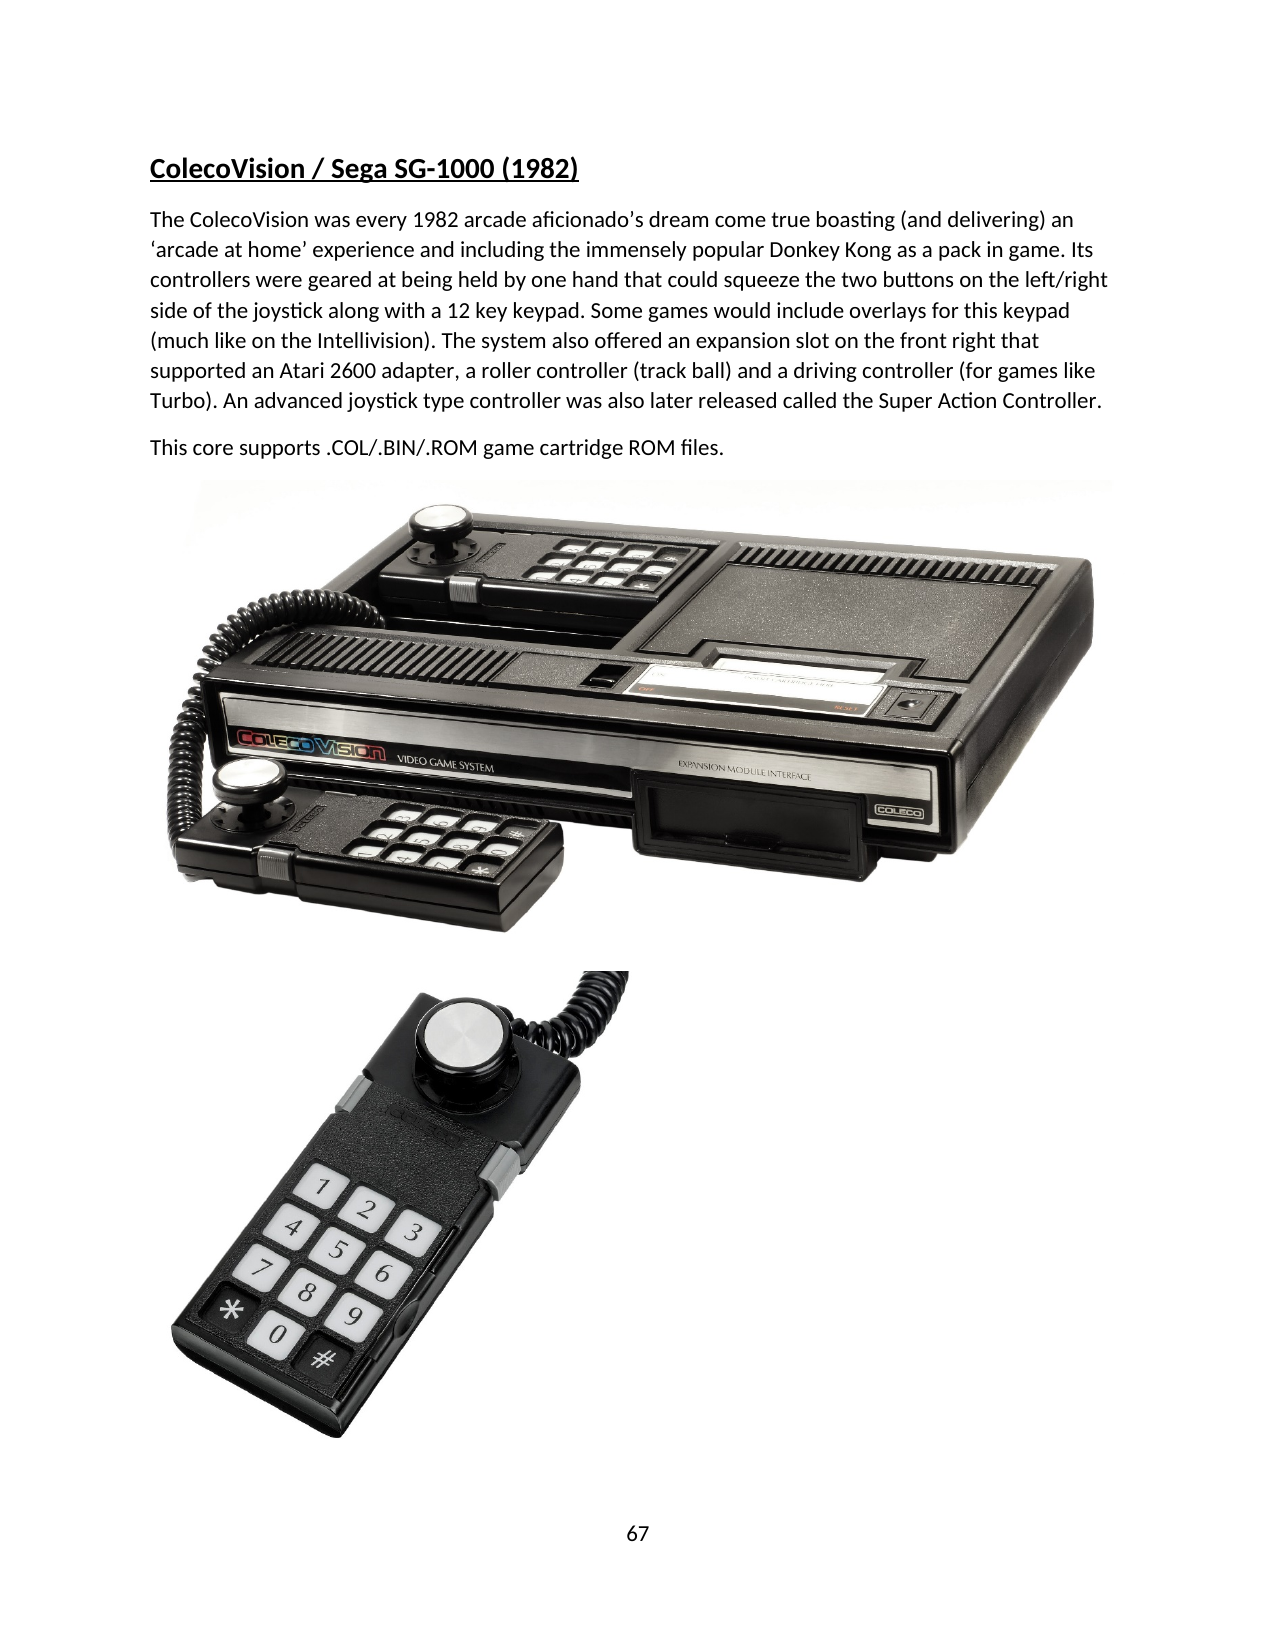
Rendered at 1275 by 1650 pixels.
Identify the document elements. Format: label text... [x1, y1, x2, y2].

picture [150, 480, 1125, 953]
text The ColecoVision was every 1982 arcade aficionado’s dream come true boasting (and delivering) an ‘arcade at home’ experience and including the immensely popular Donkey Kong as a pack in game. Its controllers were geared at being held by one hand that could squeeze the two buttons on the left/right side of the joystick along with a 12 key keypad. Some games would include overlays for this keypad (much like on the Intellivision). The system also offered an expansion slot on the front right that supported an Atari 2600 adapter, a roller controller (track ball) and a driving controller (for games like Turbo). An advanced joystick type controller was also later released called the Super Action Controller. [150, 205, 1125, 414]
picture [150, 971, 633, 1461]
text ColecoVision / Sega SG-1000 (1982) [150, 150, 1125, 186]
text This core supports .COL/.BIN/.ROM game cartridge ROM files. [150, 433, 1125, 461]
